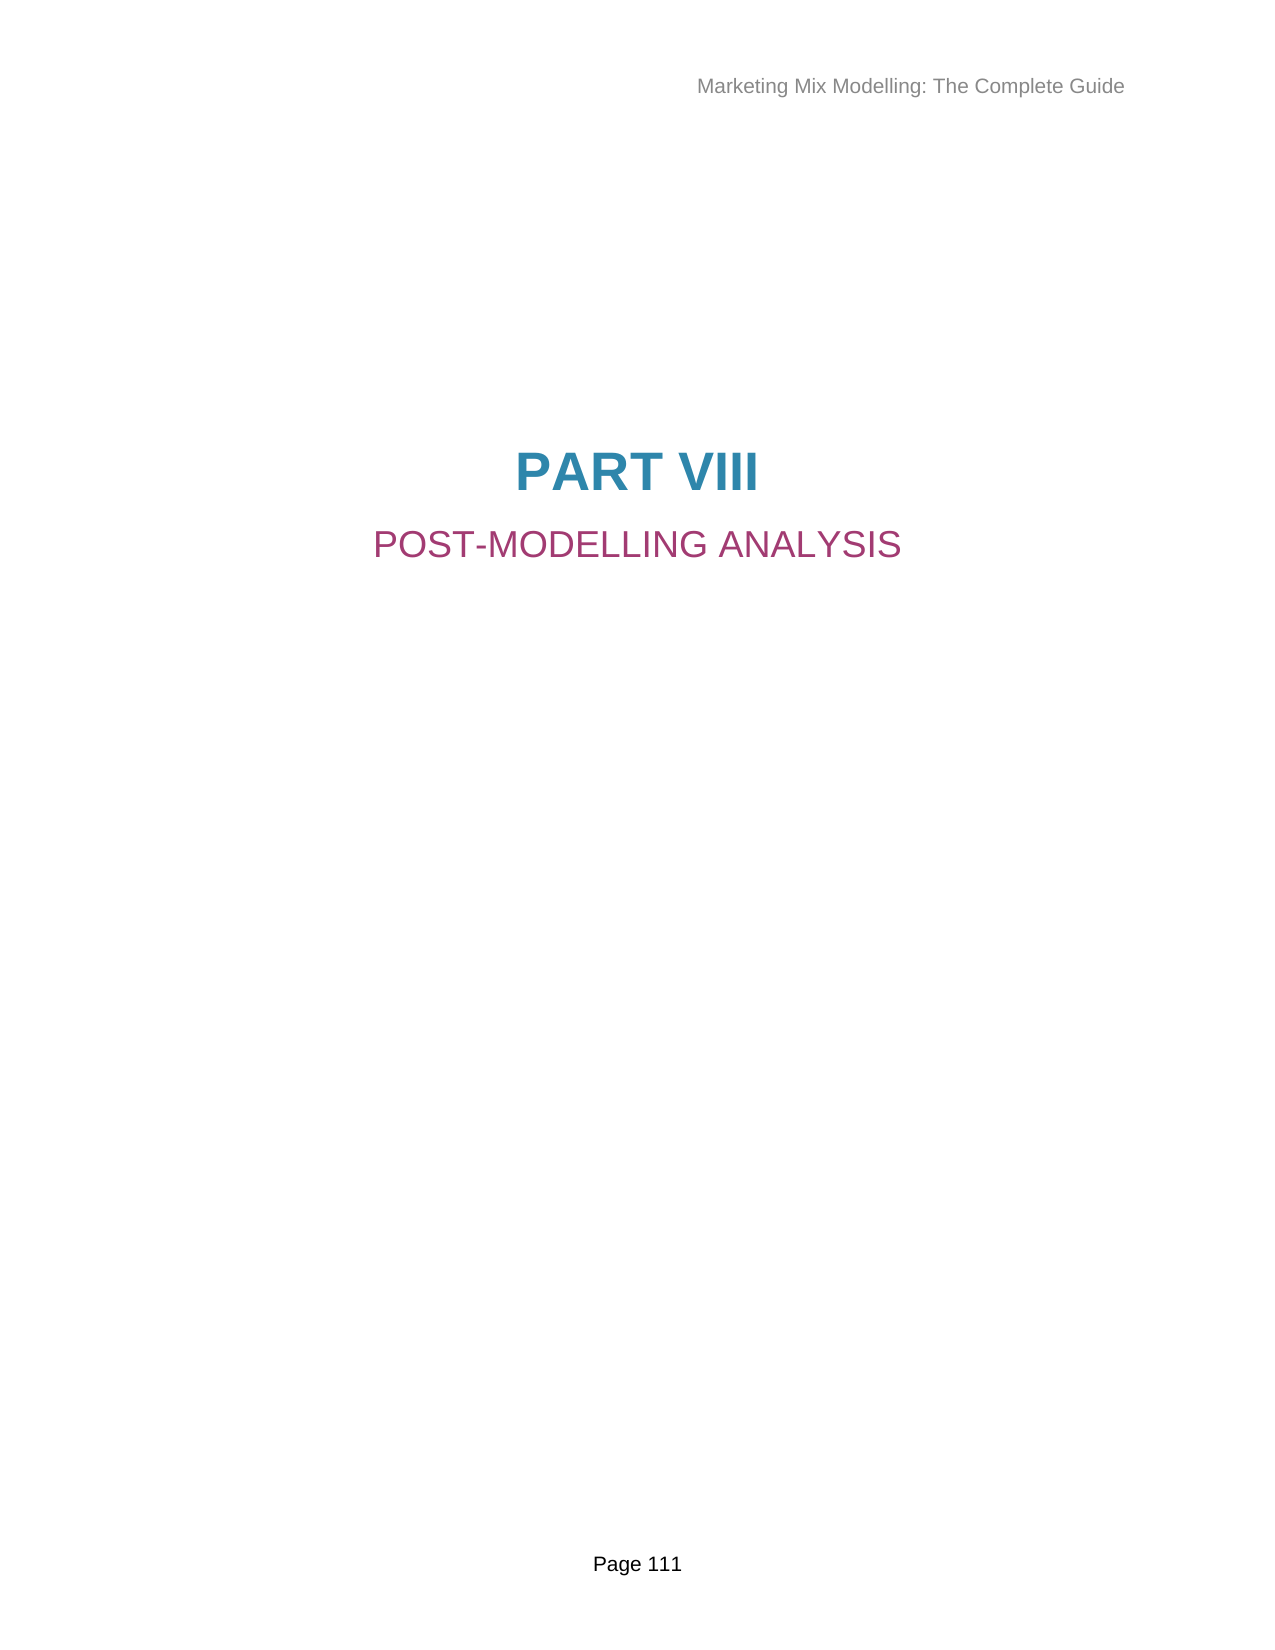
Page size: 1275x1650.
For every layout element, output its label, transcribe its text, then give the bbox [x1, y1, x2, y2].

text POST-MODELLING ANALYSIS [150, 522, 1125, 565]
text PART VIII [150, 439, 1125, 501]
